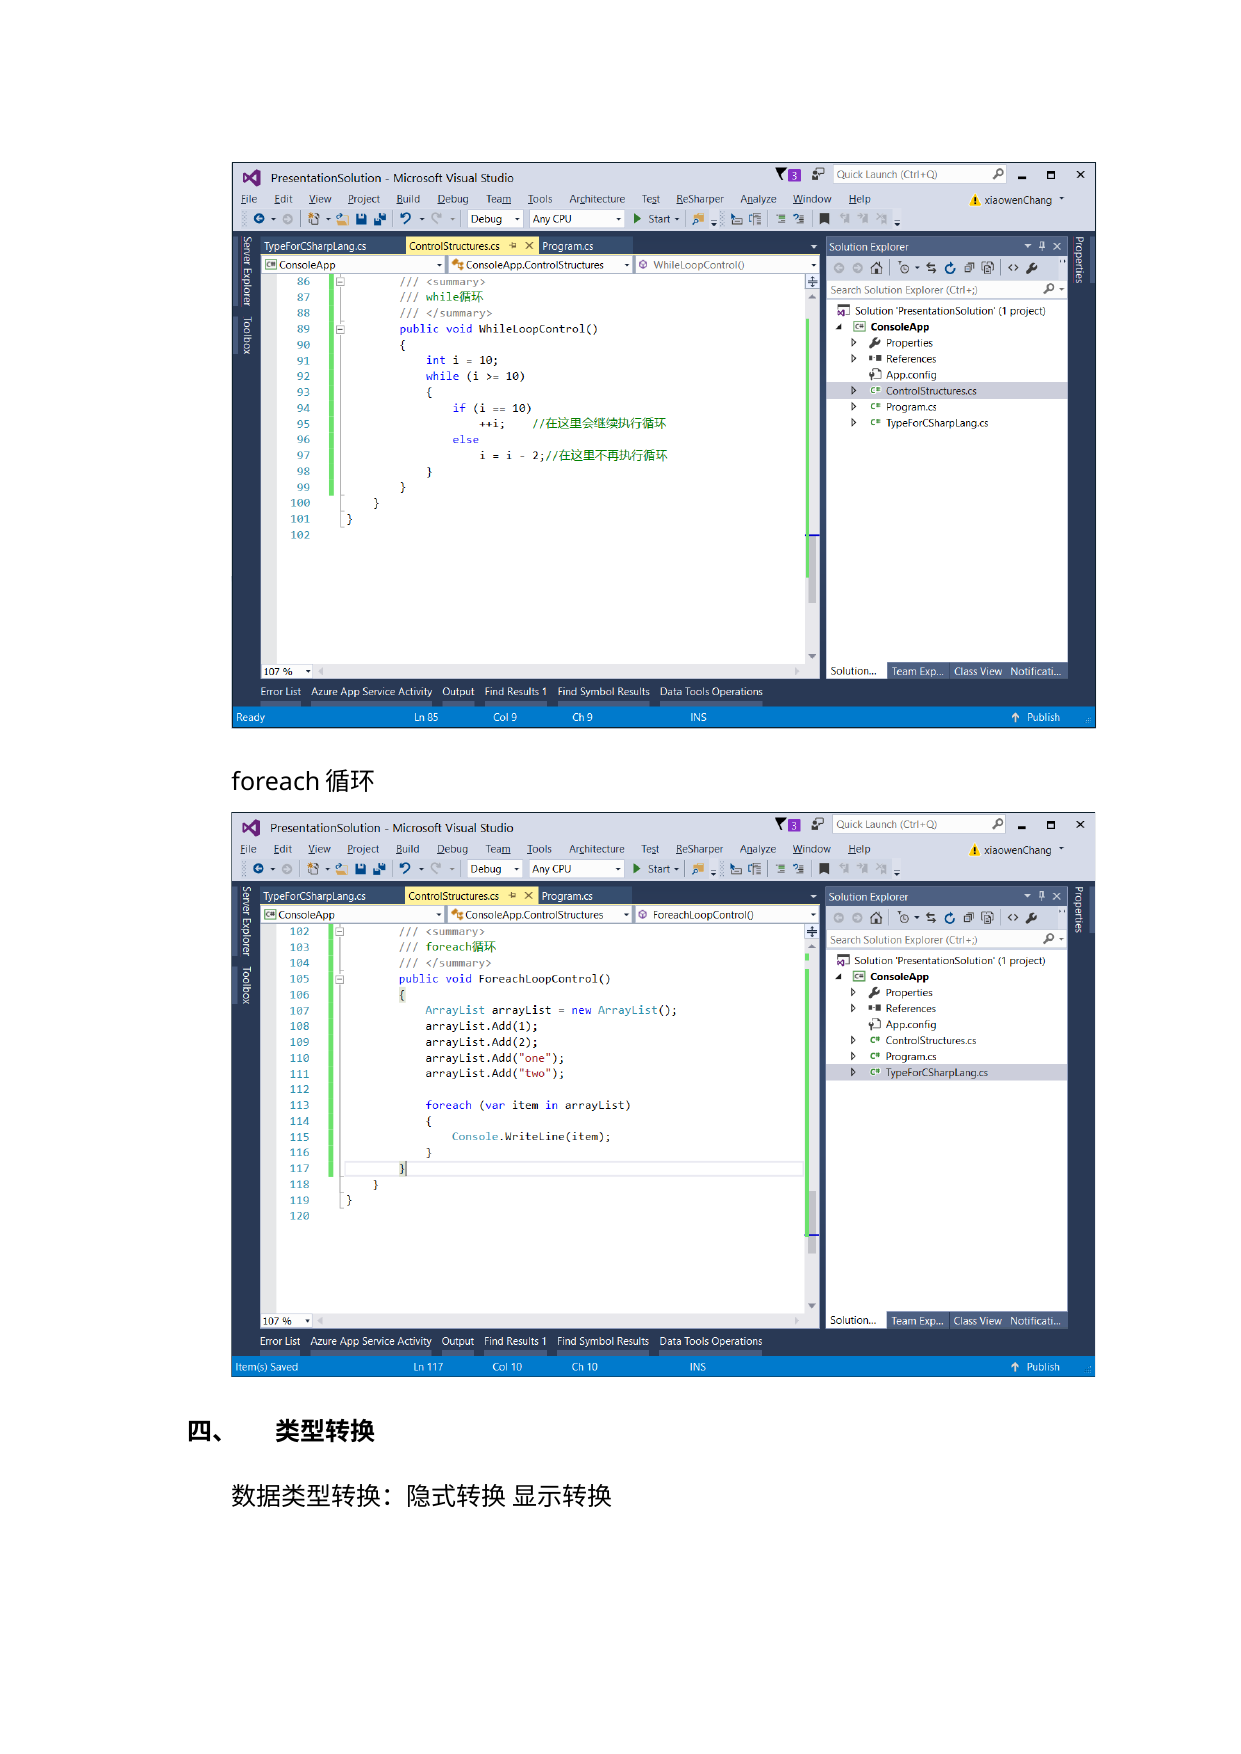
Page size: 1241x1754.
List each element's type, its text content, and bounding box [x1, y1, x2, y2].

picture [231, 162, 1097, 729]
picture [231, 812, 1096, 1377]
list 类型转换 [187, 1397, 1053, 1462]
list foreach循环 [231, 747, 1053, 812]
text 数据类型转换：隐式转换 显示转换 [231, 1462, 1053, 1527]
